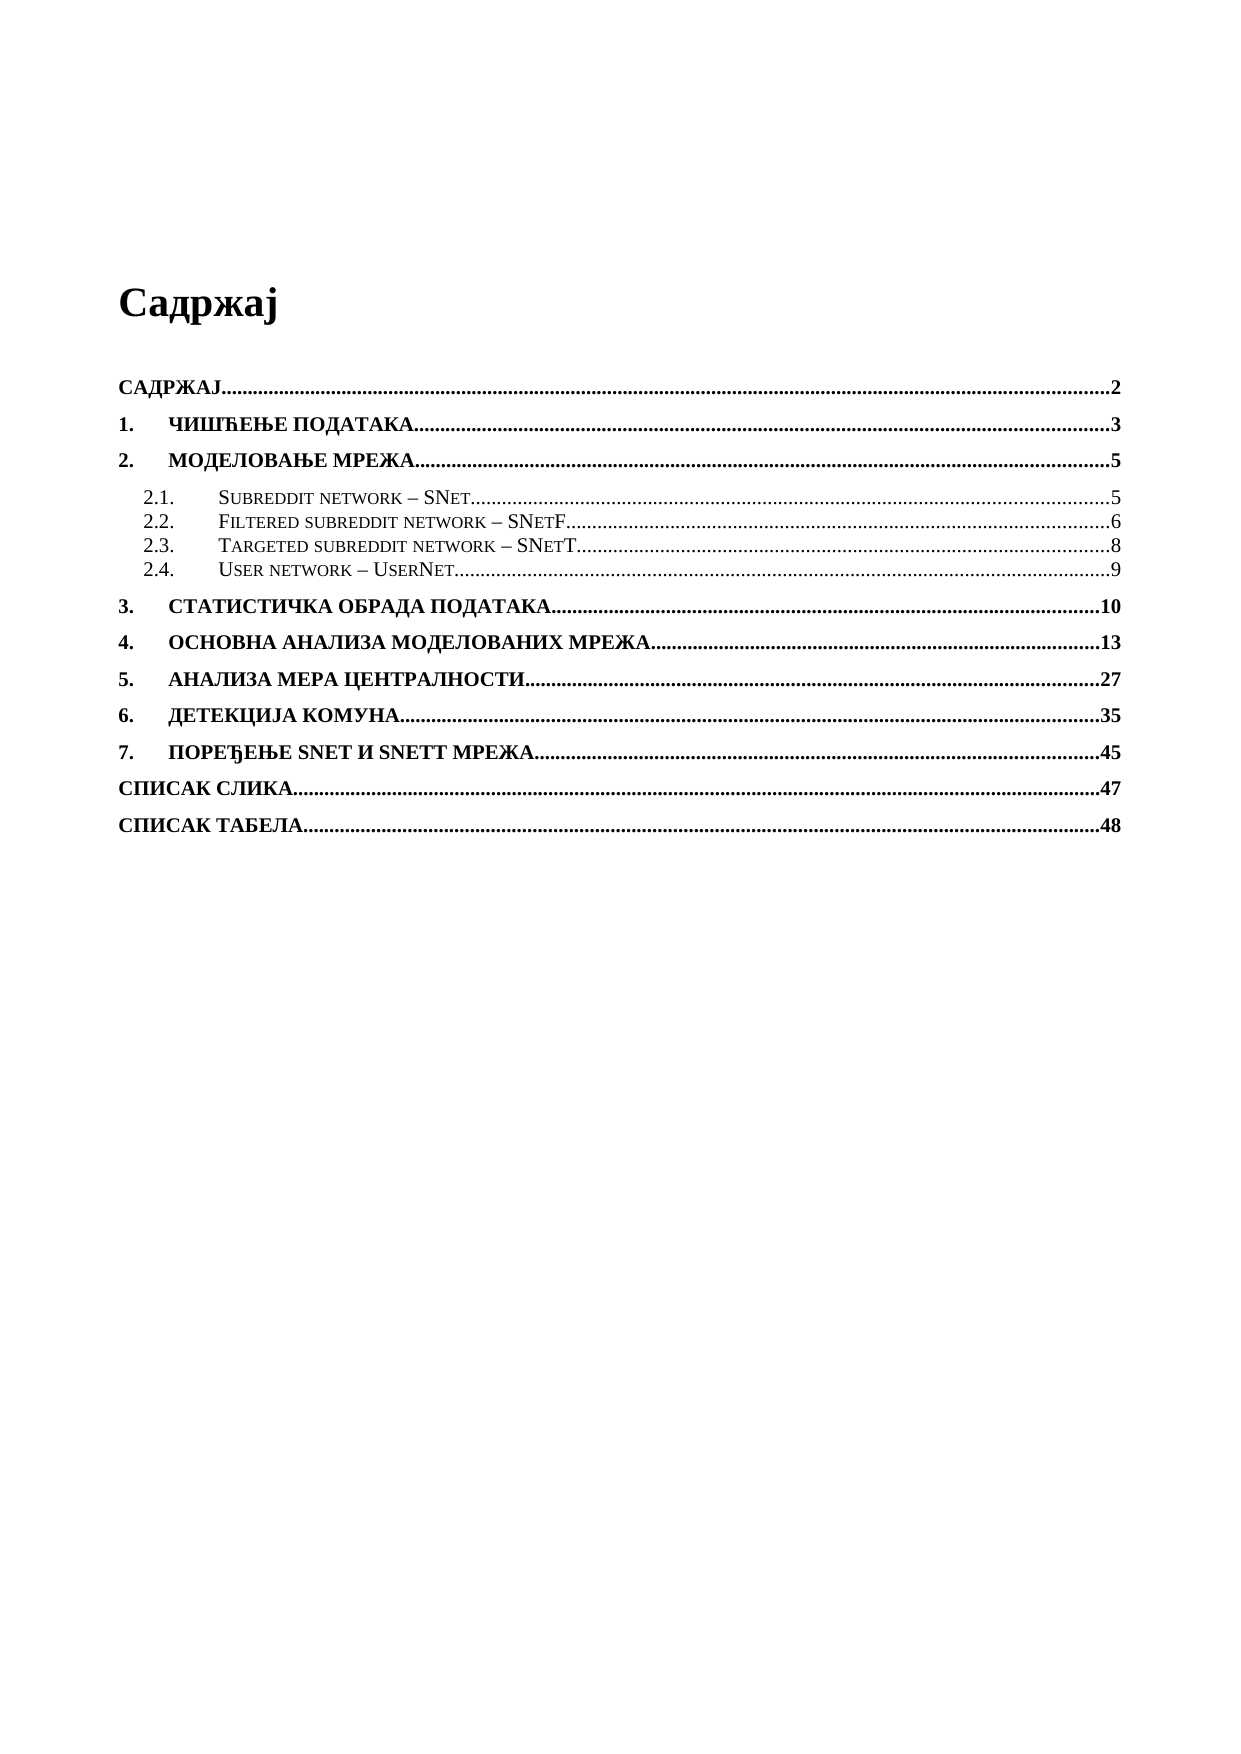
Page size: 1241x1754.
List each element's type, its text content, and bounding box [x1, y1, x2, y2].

text Списак табела 48 [118, 813, 1122, 837]
text 2.3. Targeted subreddit network – SNetT 8 [143, 533, 1122, 557]
text 3. Статистичка обрада података 10 [118, 593, 1122, 618]
text 6. Детекција комуна 35 [118, 703, 1122, 727]
text 1. Чишћење података 3 [118, 412, 1122, 436]
text Списак слика 47 [118, 776, 1122, 800]
text 5. Анализа мера централности 27 [118, 667, 1122, 691]
text 2.2. Filtered subreddit network – SNetF 6 [143, 509, 1122, 533]
text 2. Моделовање мрежа 5 [118, 448, 1122, 472]
text 2.4. User network – UserNet 9 [143, 557, 1122, 581]
text Садржај [118, 277, 1122, 325]
text 4. Основна анализа моделованих мрежа 13 [118, 630, 1122, 654]
text 7. Поређење SNet и SNetT мрежа 45 [118, 740, 1122, 764]
text 2.1. Subreddit network – SNet 5 [143, 485, 1122, 509]
text Садржај 2 [118, 375, 1122, 399]
